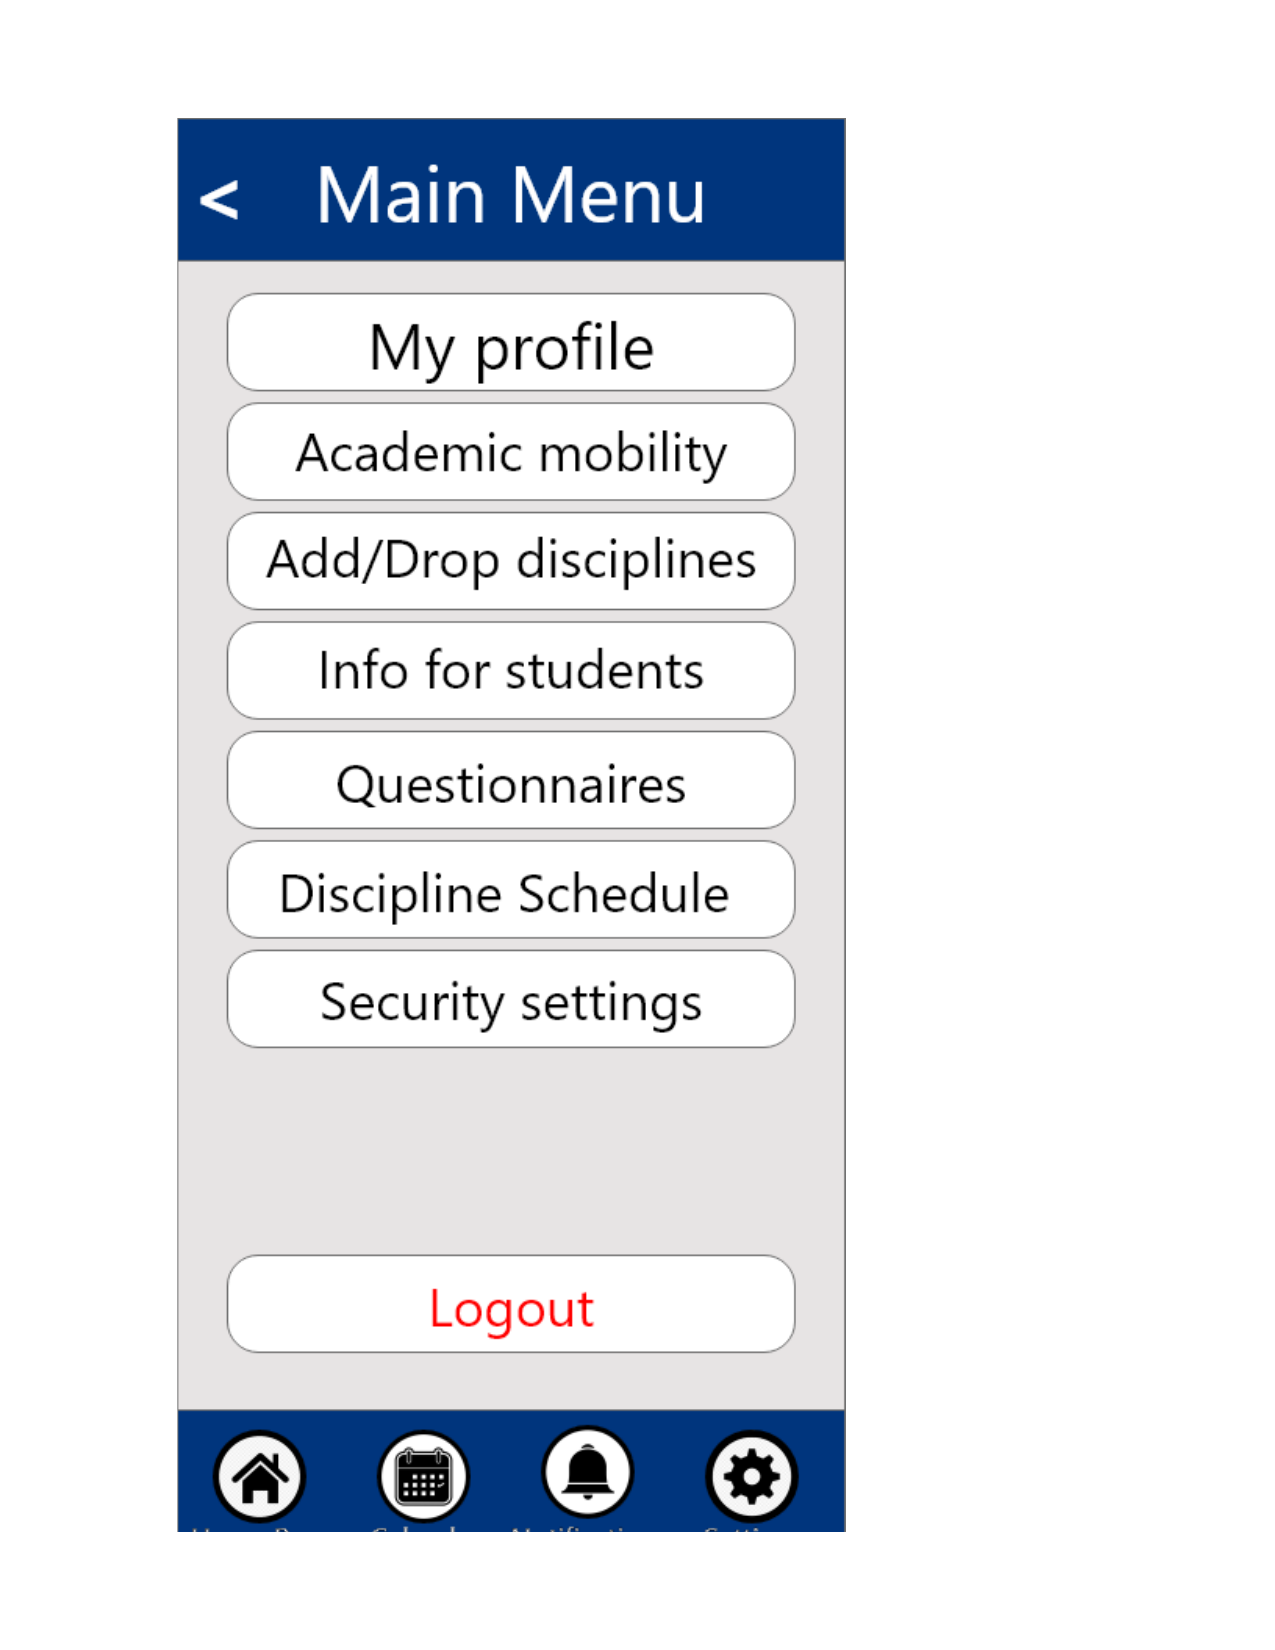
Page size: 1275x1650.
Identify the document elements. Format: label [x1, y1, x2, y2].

picture [177, 118, 846, 1532]
